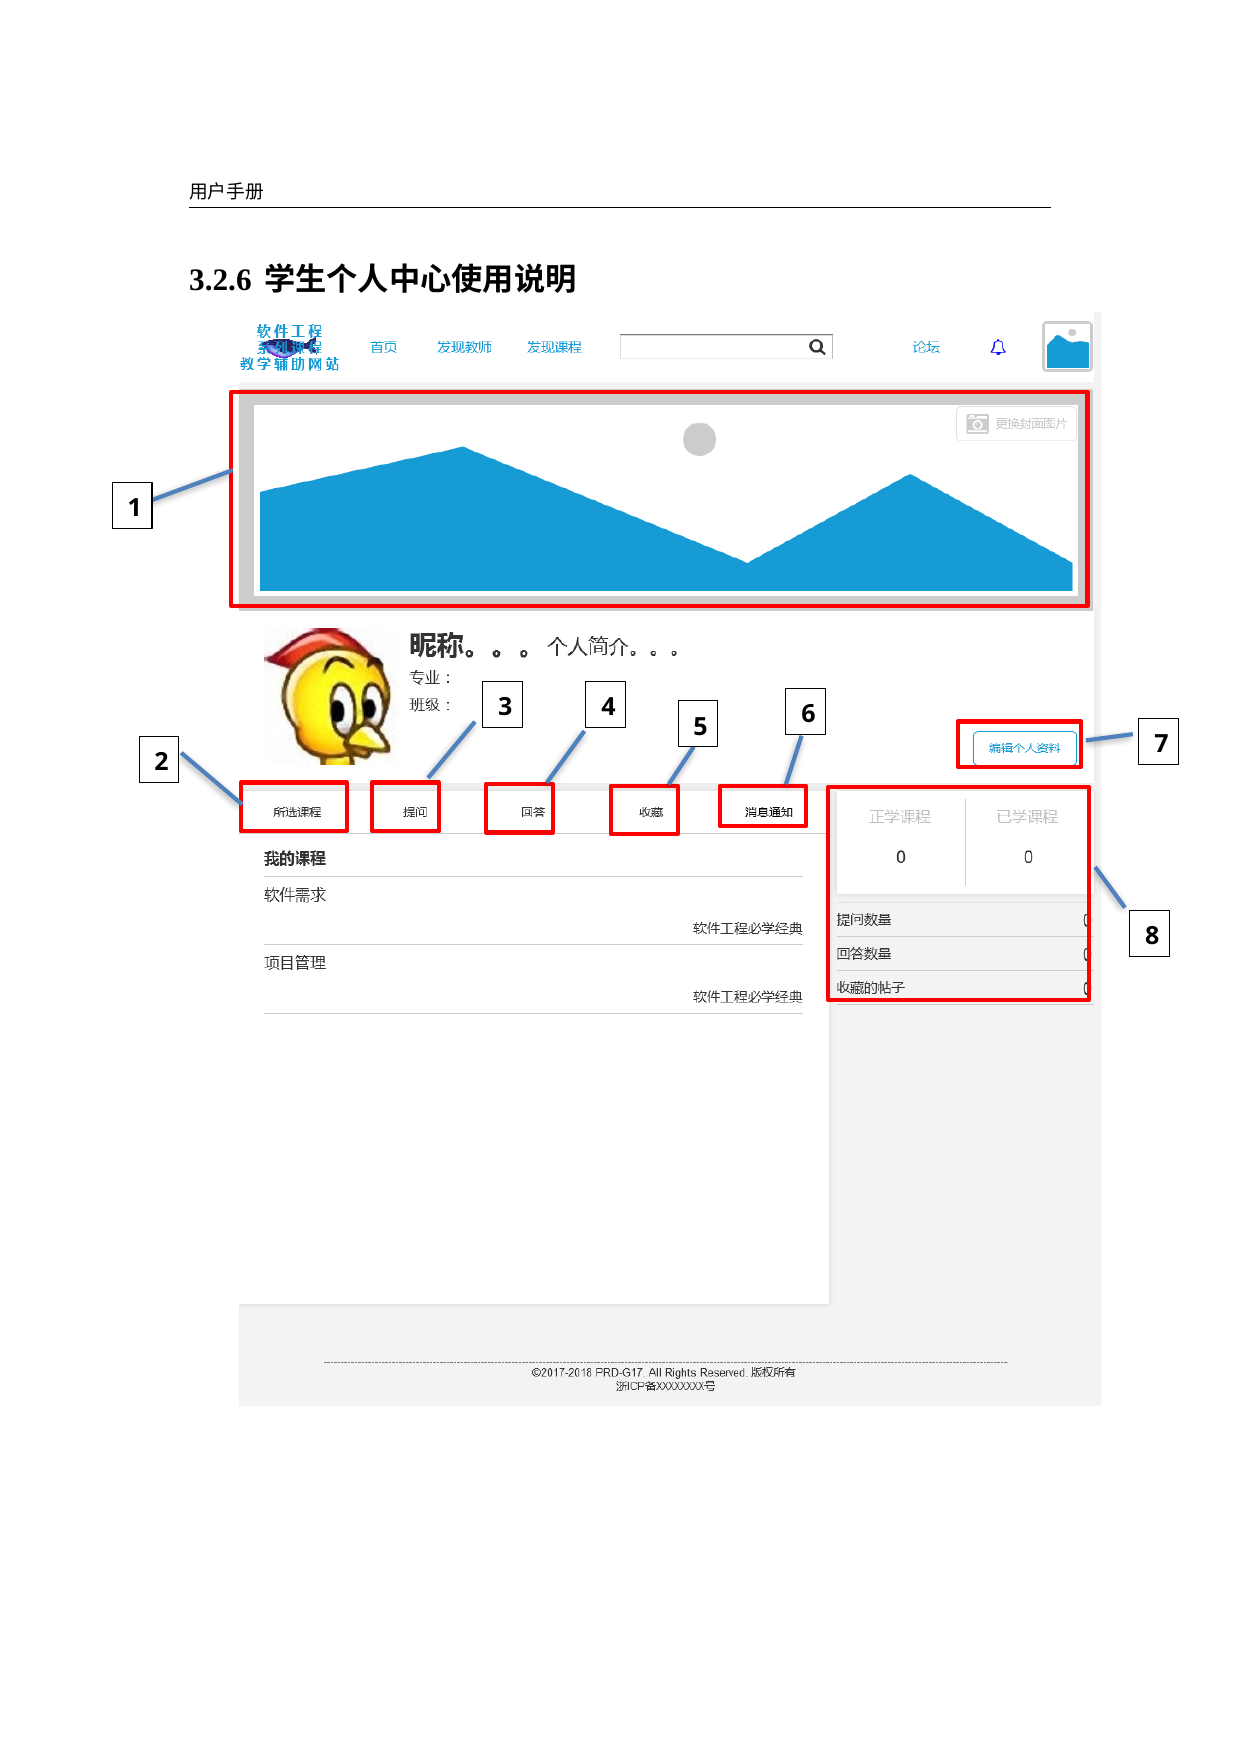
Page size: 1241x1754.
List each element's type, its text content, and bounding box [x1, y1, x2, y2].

picture [238, 312, 1102, 1406]
picture [243, 785, 345, 829]
picture [238, 394, 1085, 604]
subtitle 学生个人中心使用说明 [189, 254, 1051, 300]
